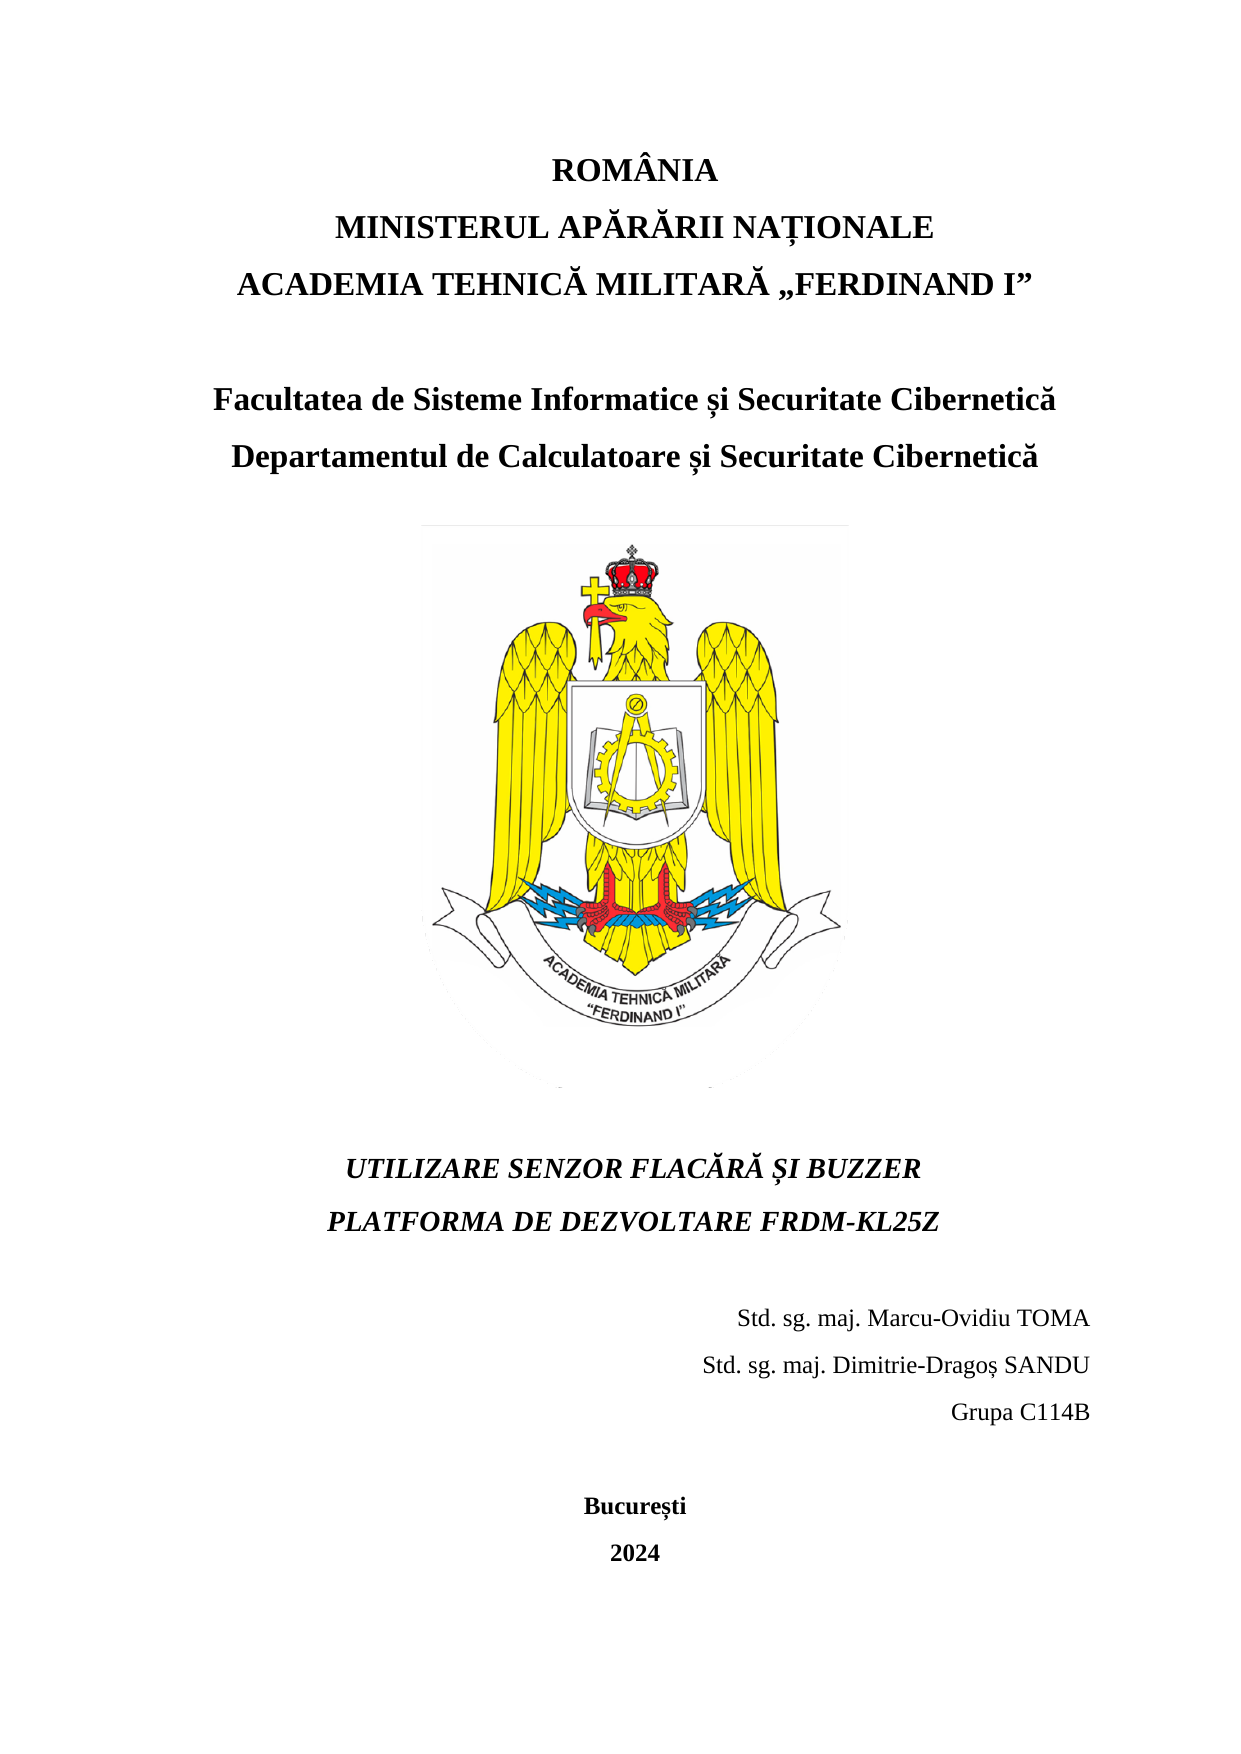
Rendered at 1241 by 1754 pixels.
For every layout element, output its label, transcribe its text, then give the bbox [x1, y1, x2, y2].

text Facultatea de Sisteme Informatice și Securitate Cibernetică [150, 379, 1090, 417]
text 2024 [150, 1538, 1090, 1567]
text Std. sg. maj. Dimitrie-Dragoș SANDU [150, 1350, 1090, 1379]
text Std. sg. maj. Marcu-Ovidiu TOMA [150, 1303, 1090, 1332]
text Departamentul de Calculatoare și Securitate Cibernetică [150, 436, 1090, 475]
text MINISTERUL APĂRĂRII NAȚIONALE [150, 207, 1090, 246]
text Grupa C114B [150, 1397, 1090, 1426]
picture [315, 493, 955, 1134]
text ACADEMIA TEHNICĂ MILITARĂ „FERDINAND I” [150, 264, 1090, 303]
text Platforma de dezvoltare frdm-kl25z [150, 1204, 1090, 1237]
text București [150, 1491, 1090, 1520]
text ROMÂNIA [150, 150, 1090, 188]
text Utilizare senzor FLACĂRĂ ȘI BUZZER [150, 1152, 1090, 1185]
